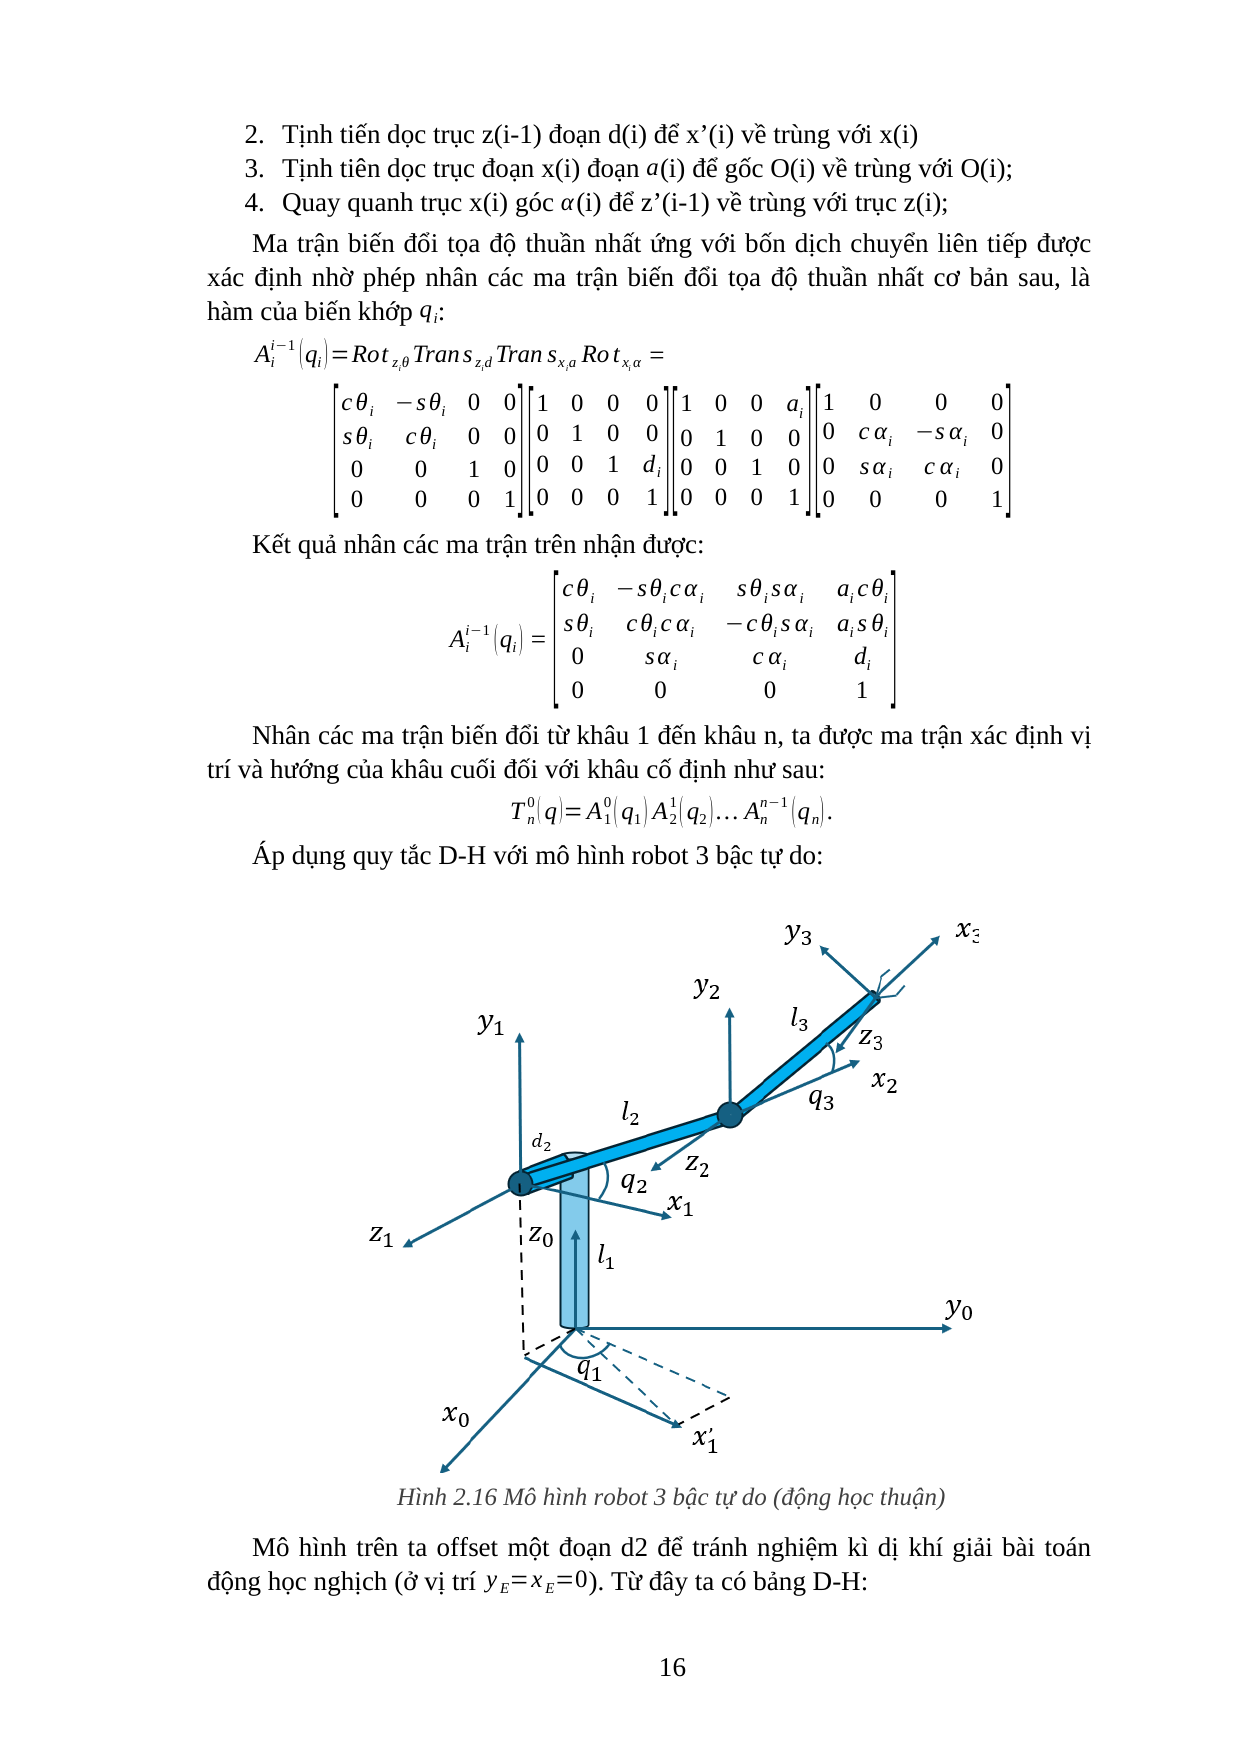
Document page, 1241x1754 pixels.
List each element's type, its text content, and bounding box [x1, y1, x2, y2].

text Nhân các ma trận biến đổi từ khâu 1 đến khâu n, ta được ma trận xác định vị trí và hướng của khâu cuối đối với khâu cố định như sau: [207, 719, 1092, 784]
text = [207, 569, 1092, 709]
picture [365, 920, 979, 1473]
list Quay quanh trục x(i) góc (i) để z’(i-1) về trùng với trục z(i); [244, 186, 1092, 218]
list Tịnh tiến dọc trục z(i-1) đoạn d(i) để x’(i) về trùng với x(i) [244, 118, 1092, 149]
text Áp dụng quy tắc D-H với mô hình robot 3 bậc tự do: [207, 839, 1092, 870]
text = [207, 336, 1092, 373]
list Tịnh tiên dọc trục đoạn x(i) đoạn (i) để gốc O(i) về trùng với O(i); [244, 152, 1092, 183]
text Ma trận biến đổi tọa độ thuần nhất ứng với bốn dịch chuyển liên tiếp được xác định nhờ phép nhân các ma trận biến đổi tọa độ thuần nhất cơ bản sau, là hàm của biến khớp : [207, 227, 1092, 327]
text Mô hình trên ta offset một đoạn d2 để tránh nghiệm kì dị khí giải bài toán động học nghịch (ở vị trí ). Từ đây ta có bảng D-H: [207, 1531, 1092, 1597]
text Kết quả nhân các ma trận trên nhận được: [207, 528, 1092, 559]
